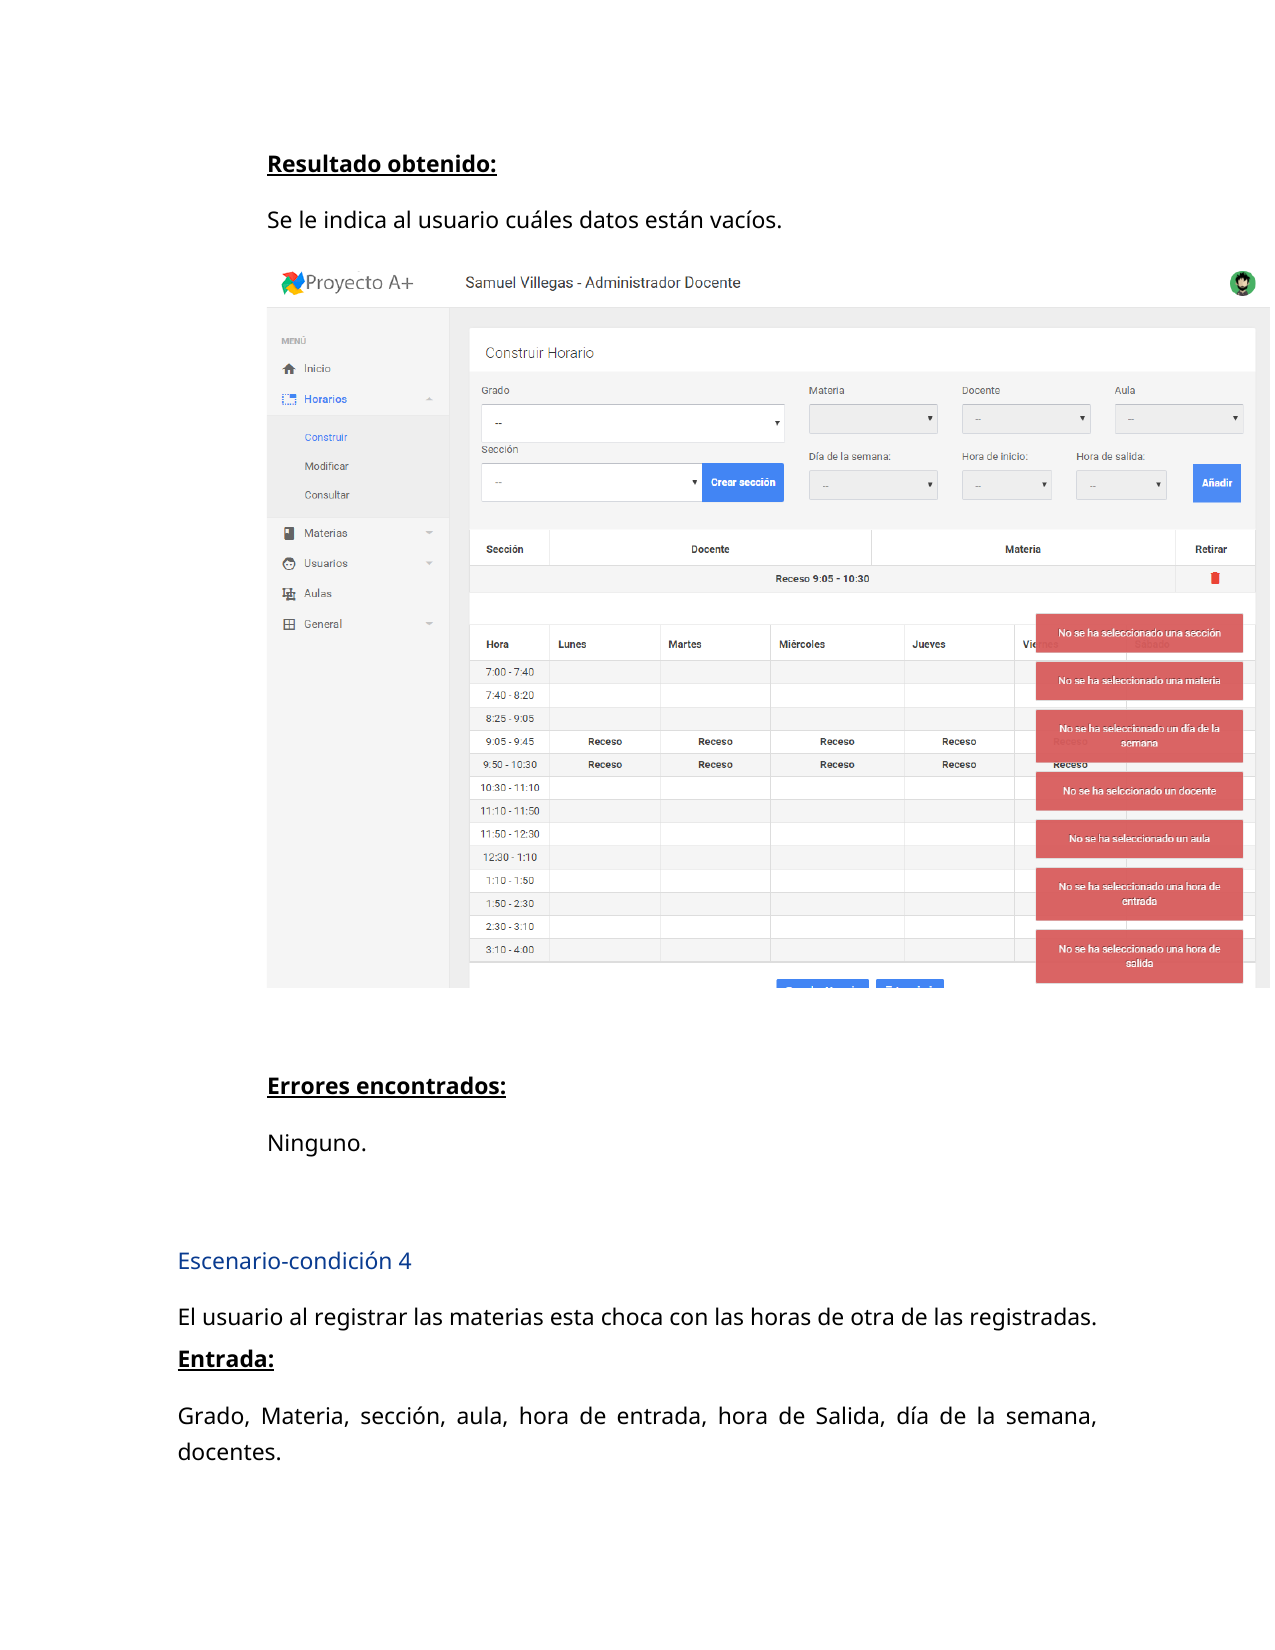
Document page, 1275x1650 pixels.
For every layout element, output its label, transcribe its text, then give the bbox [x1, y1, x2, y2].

picture [266, 261, 1270, 988]
text El usuario al registrar las materias esta choca con las horas de otra de las registradas. [177, 1301, 1098, 1332]
text Grado, Materia, sección, aula, hora de entrada, hora de Salida, día de la semana, docentes. [177, 1400, 1098, 1467]
text Errores encontrados: [193, 1070, 1098, 1101]
text Ninguno. [267, 1127, 1098, 1158]
text Entrada: [177, 1343, 1098, 1374]
text Resultado obtenido: [193, 148, 1098, 179]
subtitle Escenario-condición 4 [177, 1244, 1098, 1276]
text Se le indica al usuario cuáles datos están vacíos. [193, 204, 1098, 236]
